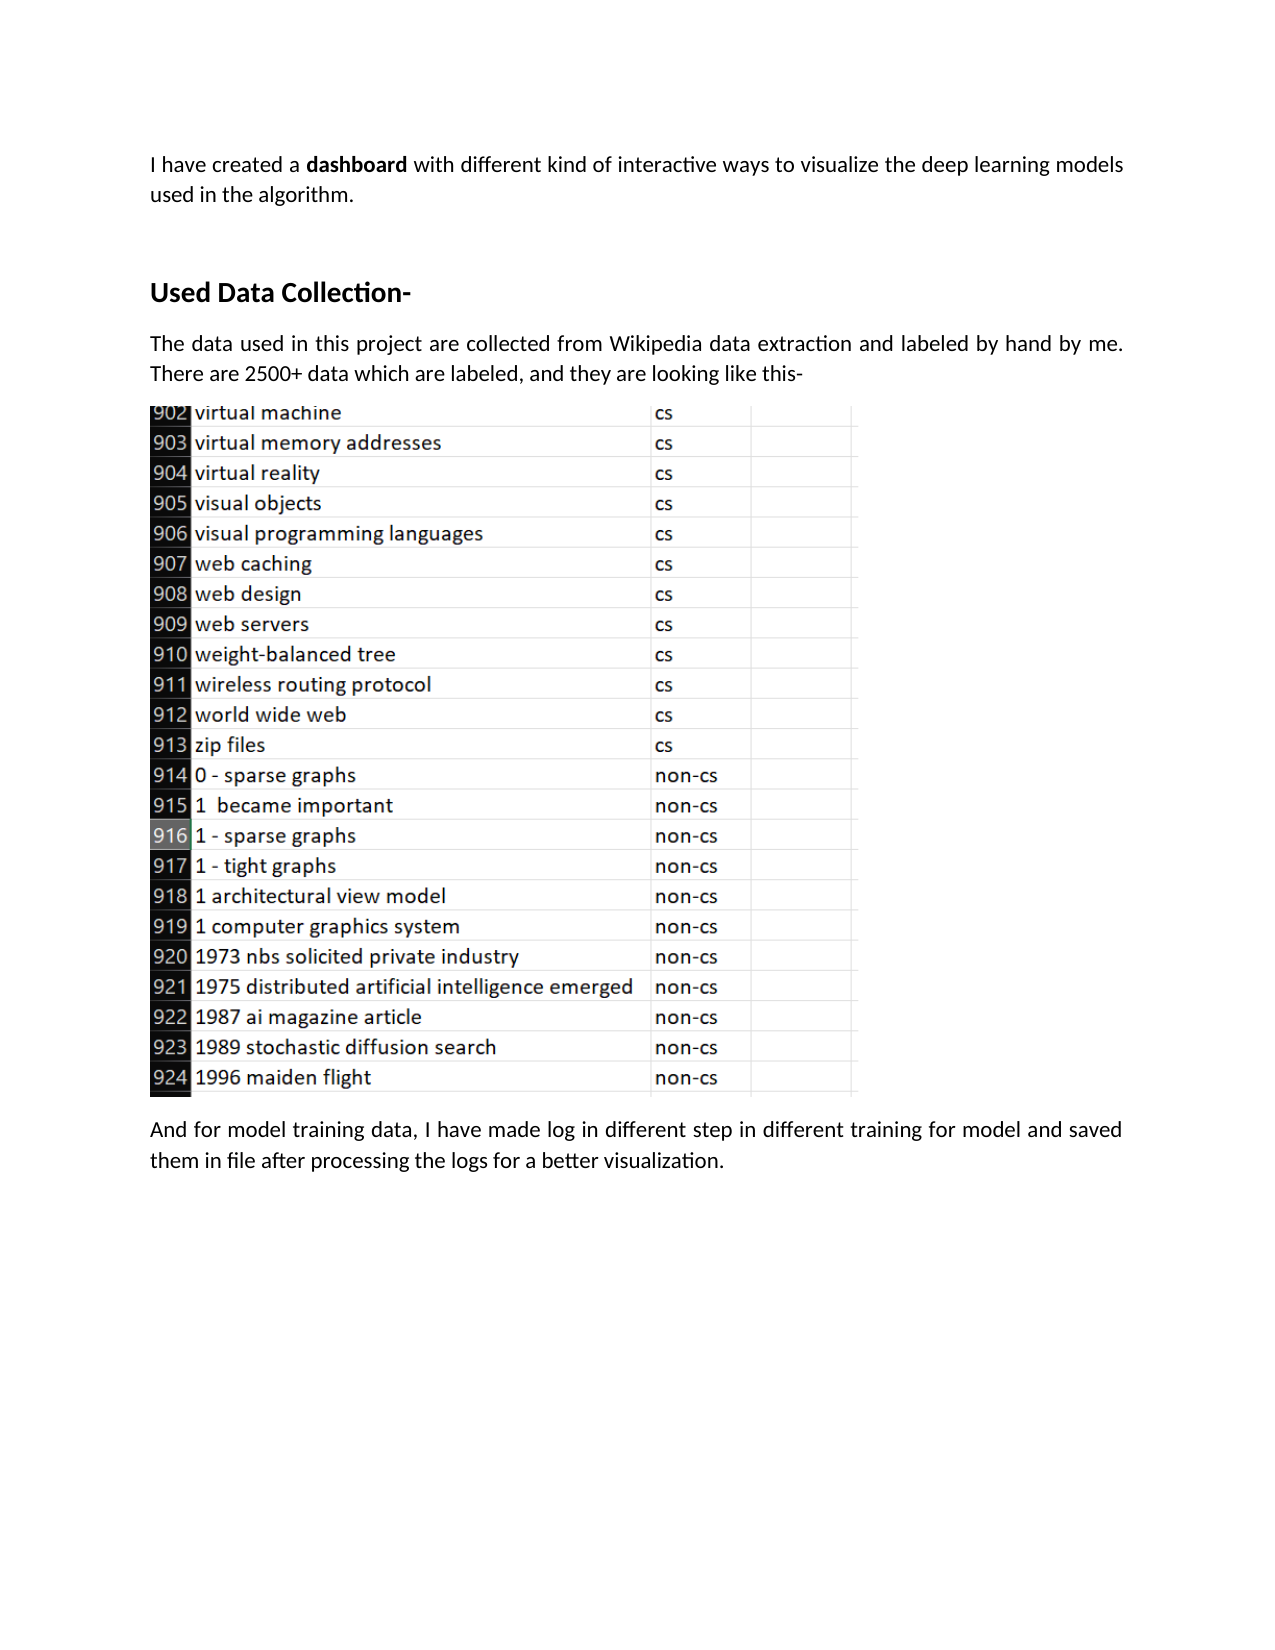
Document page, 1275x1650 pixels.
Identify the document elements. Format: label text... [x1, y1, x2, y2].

text The data used in this project are collected from Wikipedia data extraction and labeled by hand by me. There are 2500+ data which are labeled, and they are looking like this- [150, 329, 1125, 387]
text And for model training data, I have made log in different step in different training for model and saved them in file after processing the logs for a better visualization. [150, 1116, 1125, 1174]
text Used Data Collection- [150, 274, 1125, 309]
picture [150, 406, 859, 1097]
text I have created a dashboard with different kind of interactive ways to visualize the deep learning models used in the algorithm. [150, 150, 1125, 208]
